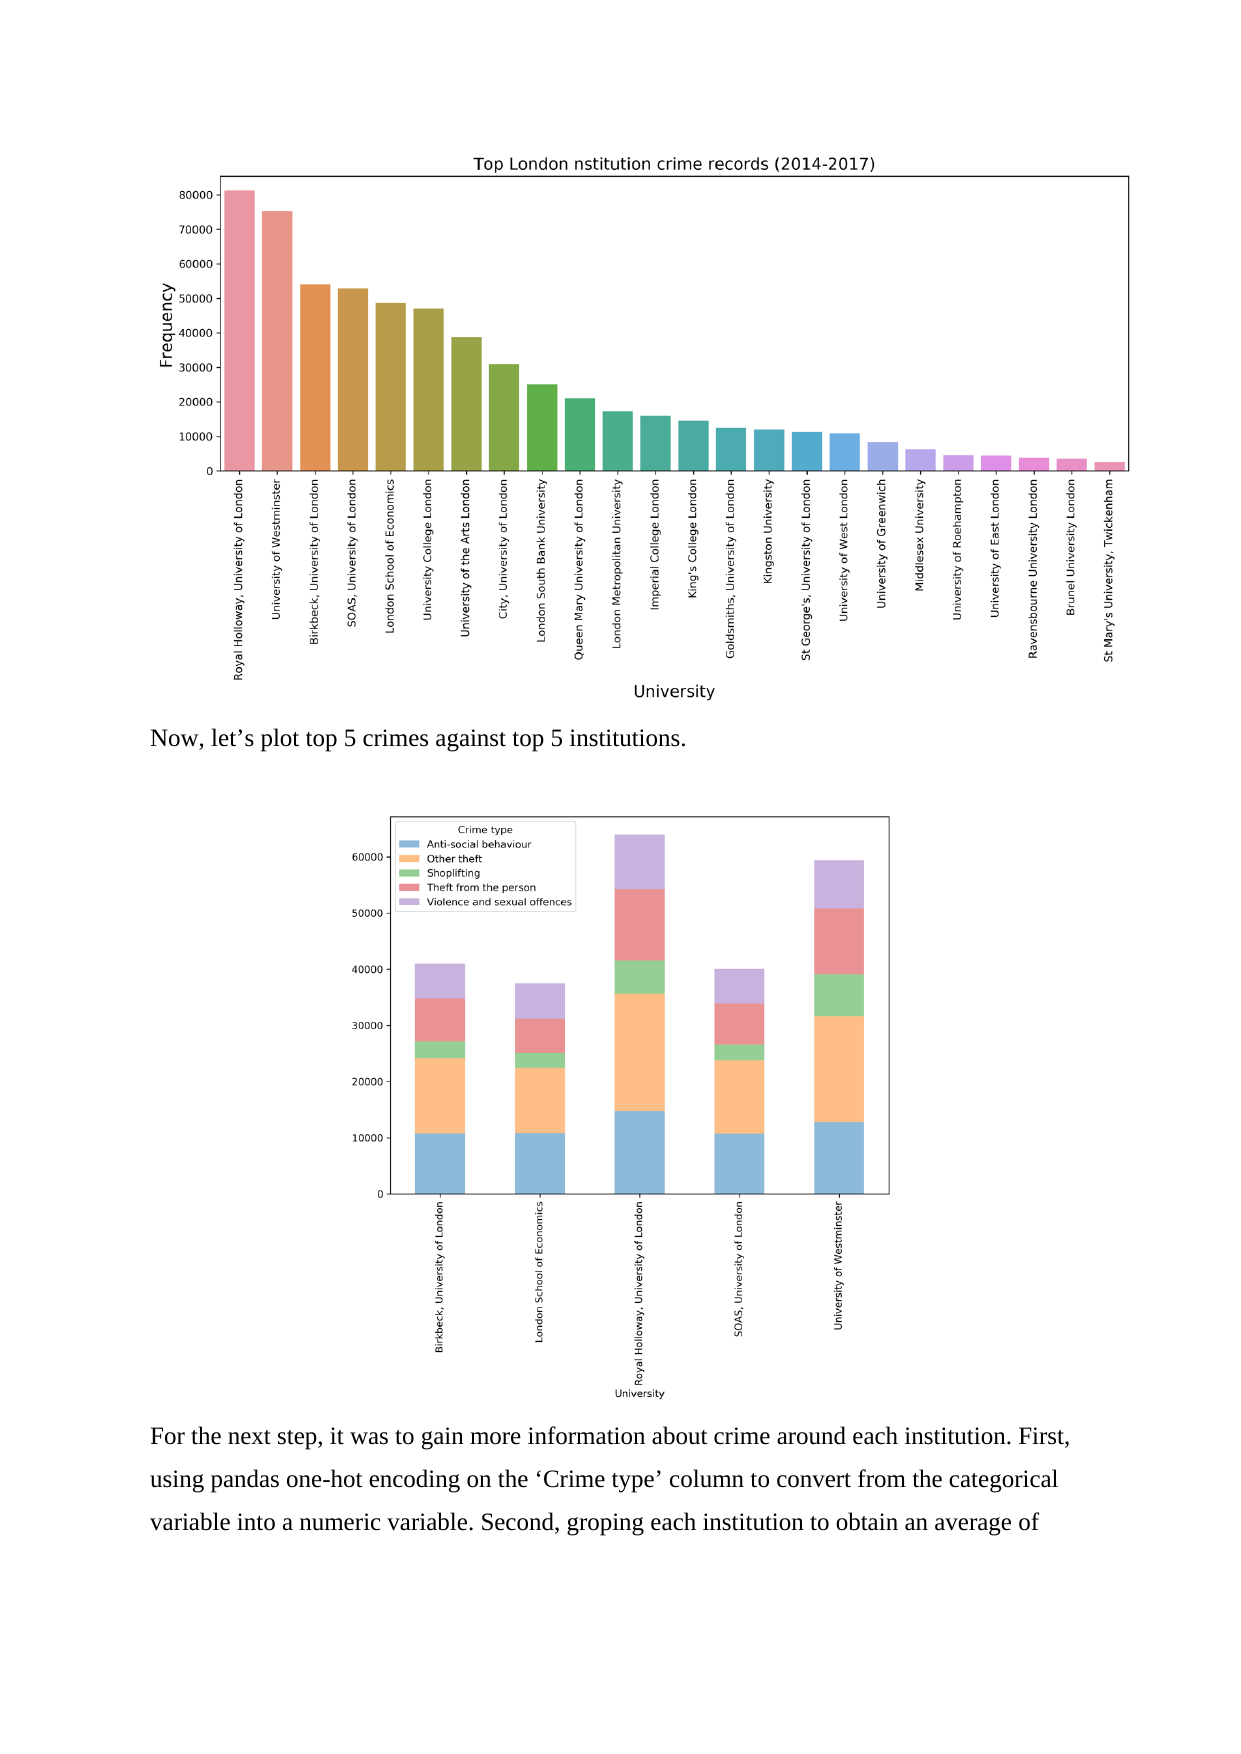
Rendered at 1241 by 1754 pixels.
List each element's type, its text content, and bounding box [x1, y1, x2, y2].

picture [150, 150, 1136, 708]
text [150, 1421, 1090, 1536]
picture [344, 809, 896, 1406]
text Now, let’s plot top 5 crimes against top 5 institutions. [150, 723, 1090, 752]
